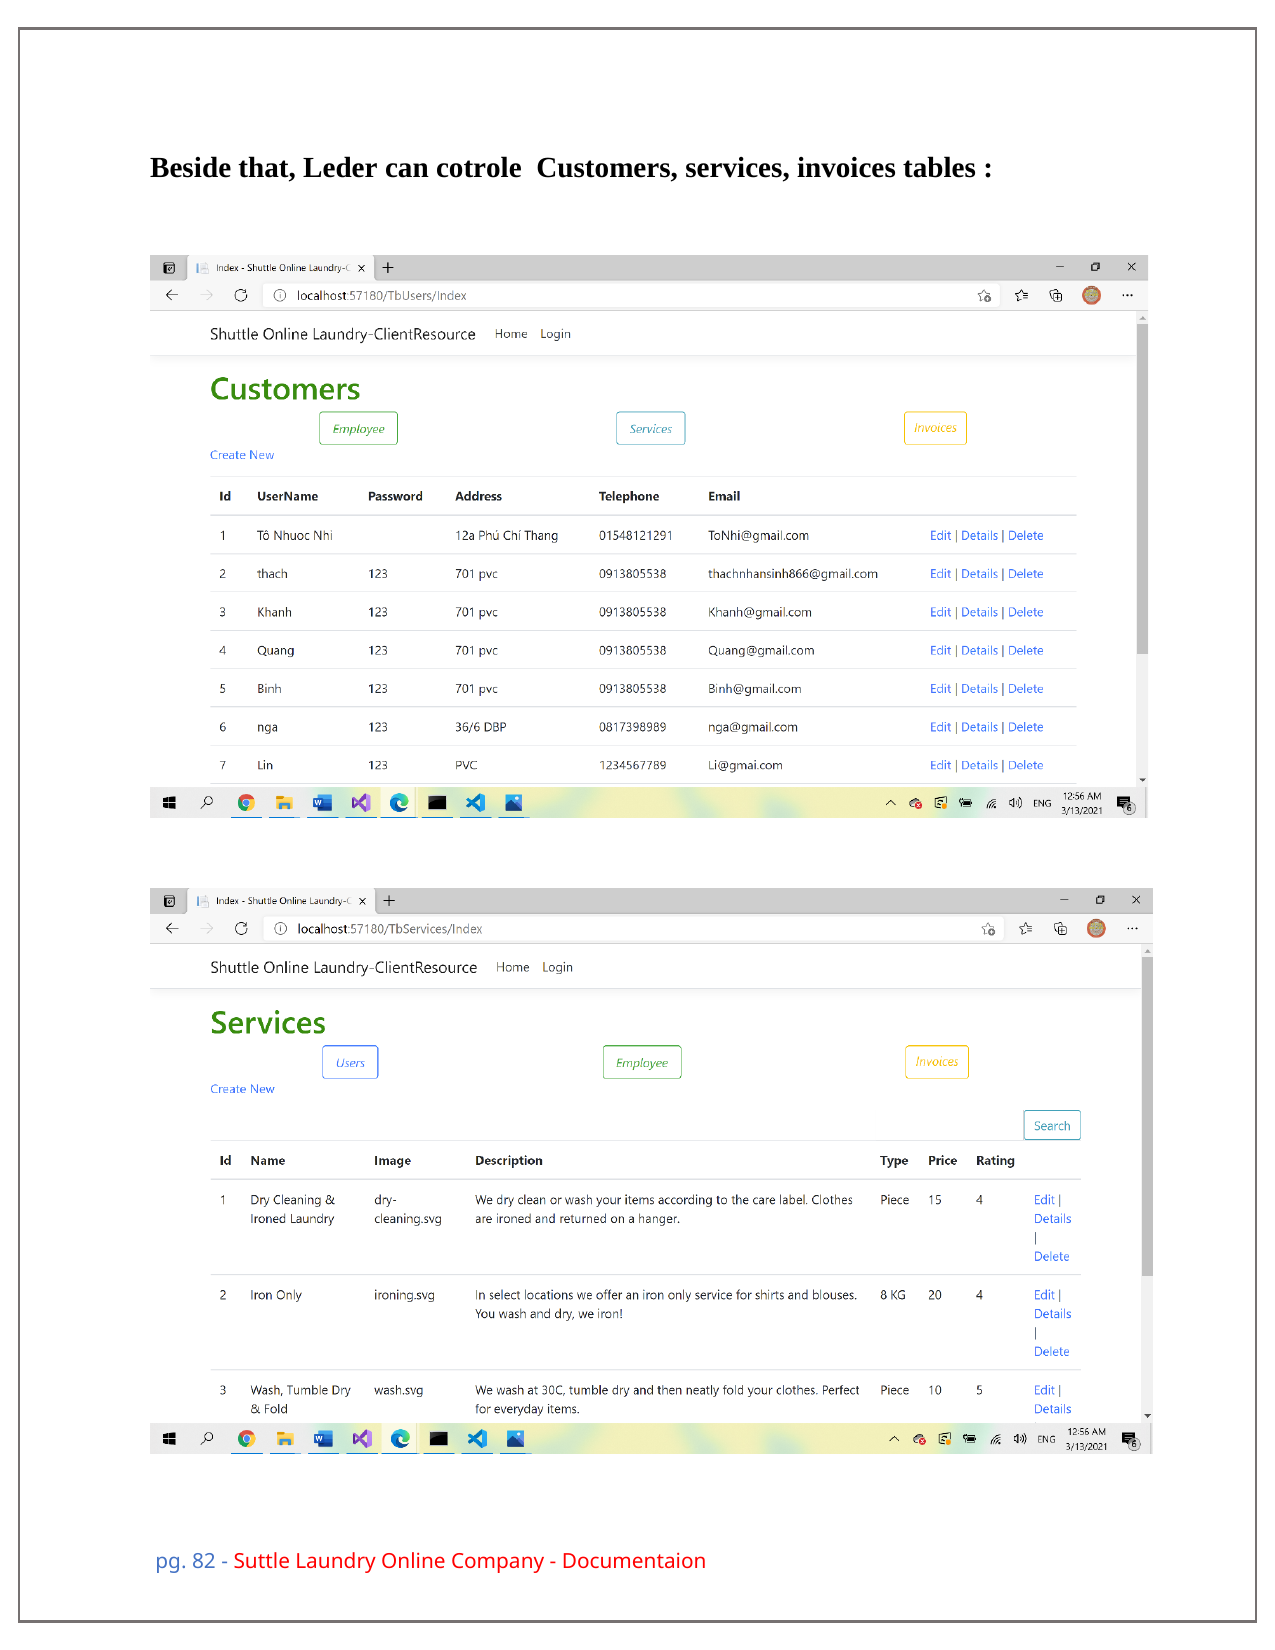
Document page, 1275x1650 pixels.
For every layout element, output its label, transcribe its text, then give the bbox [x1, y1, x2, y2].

picture [150, 888, 1153, 1454]
picture [150, 255, 1149, 818]
text Beside that, Leder can cotrole Customers, services, invoices tables : [150, 150, 1125, 183]
